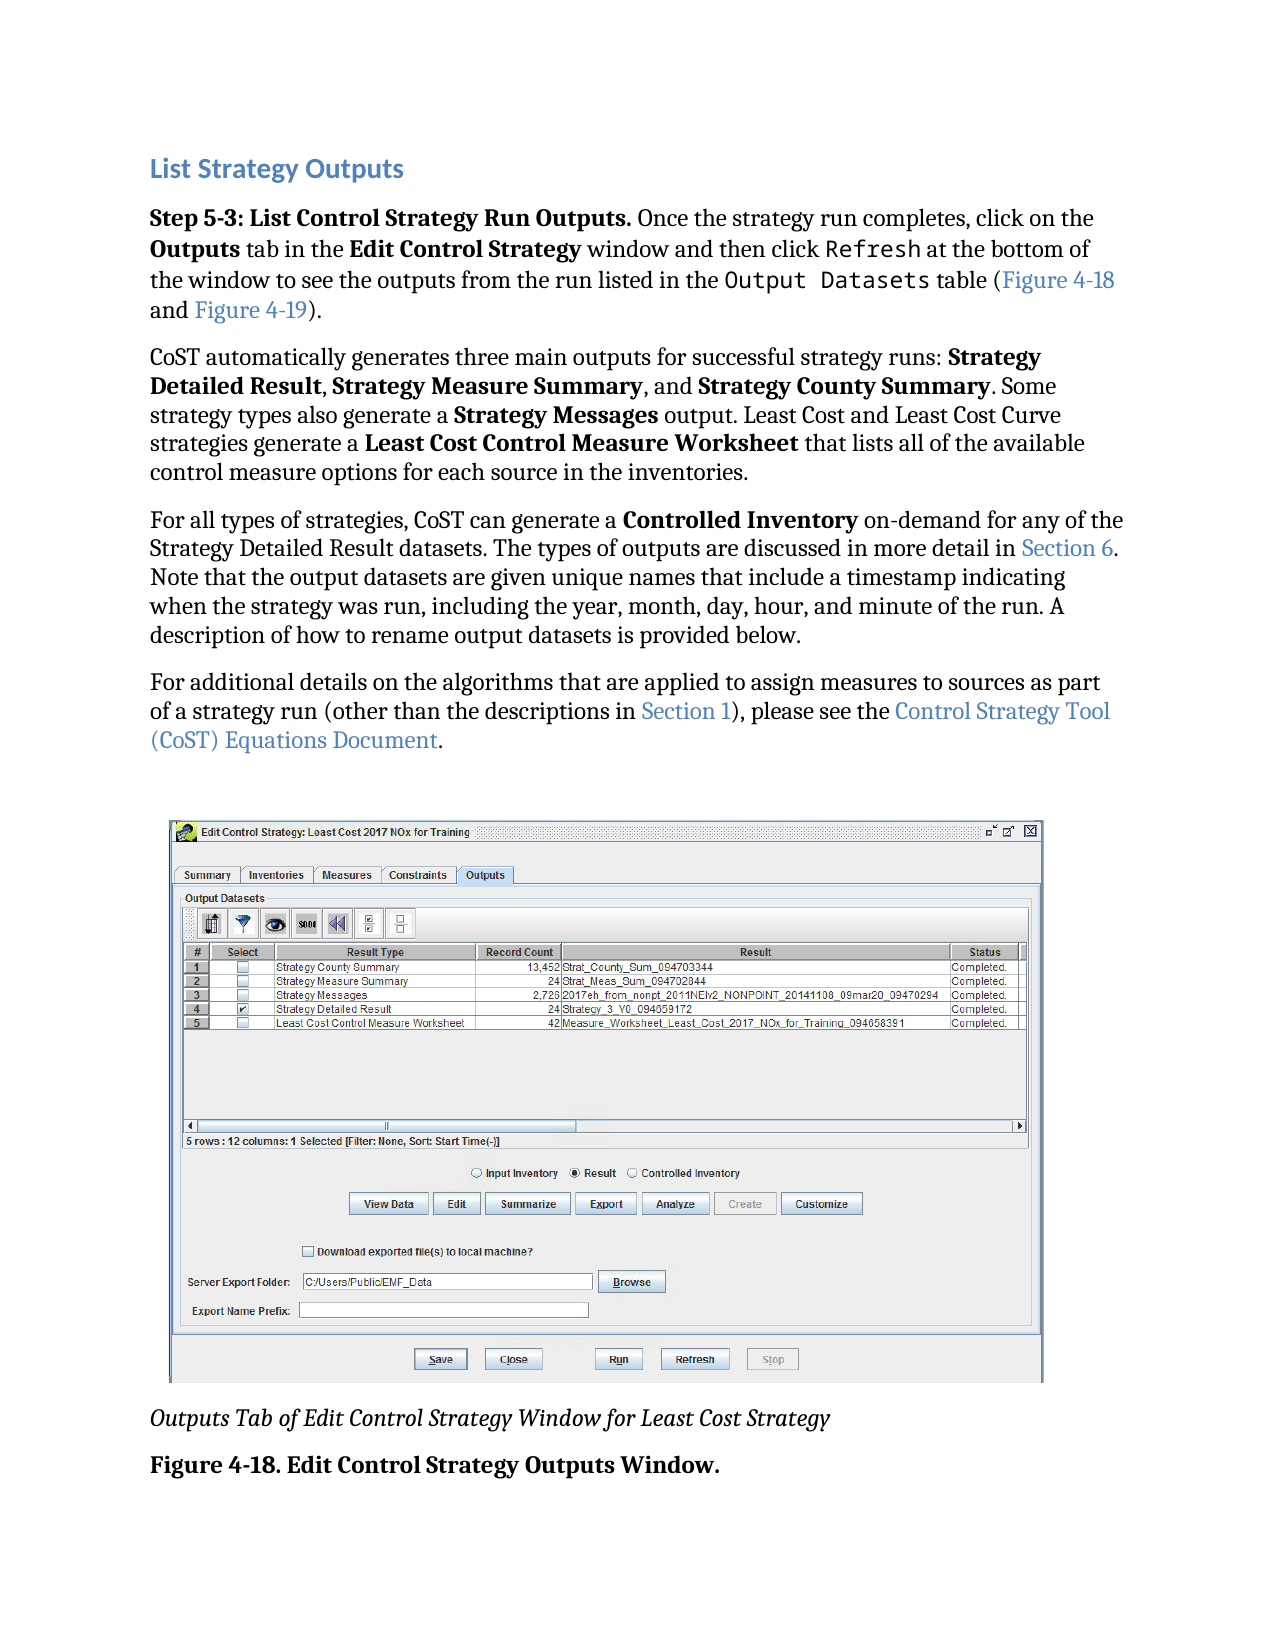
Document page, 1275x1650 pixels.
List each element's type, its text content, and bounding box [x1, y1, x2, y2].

text Outputs Tab of Edit Control Strategy Window for Least Cost Strategy [150, 1404, 1125, 1432]
text For additional details on the algorithms that are applied to assign measures to sources as part of a strategy run (other than the descriptions in Section 1), please see the Control Strategy Tool (CoST) Equations Document. [150, 668, 1125, 754]
subtitle List Strategy Outputs [150, 150, 1125, 186]
text For all types of strategies, CoST can generate a Controlled Inventory on-demand for any of the Strategy Detailed Result datasets. The types of outputs are discussed in more detail in Section 6. Note that the output datasets are given unique names that include a timestamp indicating when the strategy was run, including the year, month, day, hour, and minute of the run. A description of how to rename output datasets is provided below. [150, 506, 1125, 649]
picture [168, 820, 1044, 1383]
text Figure 4-18. Edit Control Strategy Outputs Window. [150, 1451, 1125, 1480]
text CoST automatically generates three main outputs for successful strategy runs: Strategy Detailed Result, Strategy Measure Summary, and Strategy County Summary. Some strategy types also generate a Strategy Messages output. Least Cost and Least Cost Curve strategies generate a Least Cost Control Measure Worksheet that lists all of the available control measure options for each source in the inventories. [150, 343, 1125, 487]
text Step 5-3: List Control Strategy Run Outputs. Once the strategy run completes, click on the Outputs tab in the Edit Control Strategy window and then click Refresh at the bottom of the window to see the outputs from the run listed in the Output Datasets table (Figure 4-18 and Figure 4-19). [150, 204, 1125, 324]
